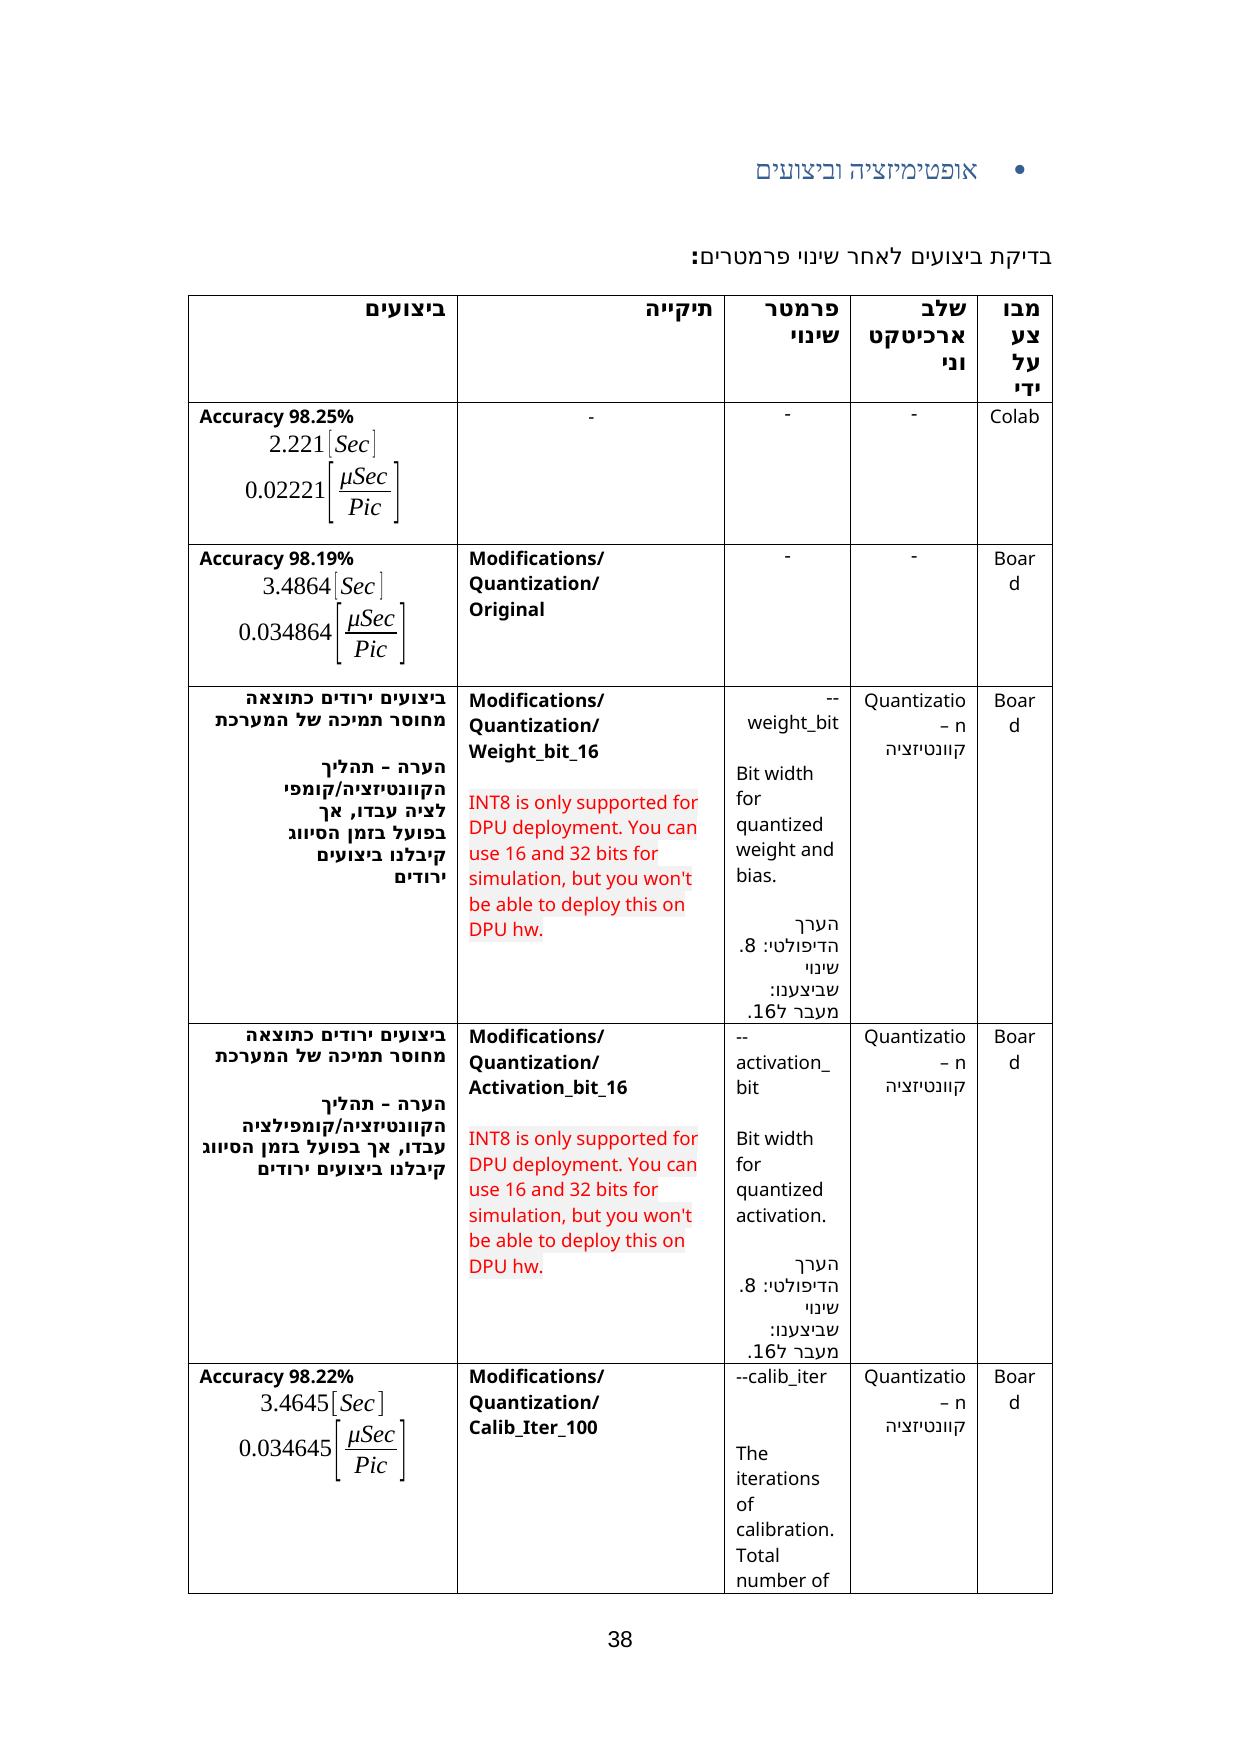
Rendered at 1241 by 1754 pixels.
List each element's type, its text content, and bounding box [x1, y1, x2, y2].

table_cell Accuracy 98.25% [189, 403, 457, 544]
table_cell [725, 1364, 850, 1593]
table_cell Board [978, 545, 1052, 686]
table_cell Modifications/Quantization/ Original [458, 545, 724, 686]
table_cell Accuracy 98.22% [189, 1364, 457, 1593]
table_cell Board [978, 1364, 1052, 1593]
table_cell Board [978, 687, 1052, 1022]
table_cell - [458, 403, 724, 544]
table_cell Colab [978, 403, 1052, 544]
table_cell - [725, 545, 850, 686]
table_cell --activation_bit Bit width for quantized activation. הערך הדיפולטי: 8. שינוי שביצענו: מעבר ל16. [725, 1024, 850, 1363]
table_cell Quantization – קוונטיזציה [851, 1024, 977, 1363]
table_cell Modifications/Quantization/ Activation_bit_16 INT8 is only supported for DPU deployment. You can use 16 and 32 bits for simulation, but you won't be able to deploy this on DPU hw. [458, 1024, 724, 1363]
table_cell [458, 1364, 724, 1593]
table_header מבוצע על ידי [978, 296, 1052, 402]
table_cell ביצועים ירודים כתוצאה מחוסר תמיכה של המערכת הערה – תהליך הקוונטיזציה/קומפילציה עבדו, אך בפועל בזמן הסיווג קיבלנו ביצועים ירודים [189, 687, 457, 1022]
table_cell Board [978, 1024, 1052, 1363]
table_cell Accuracy 98.19% [189, 545, 457, 686]
text בדיקת ביצועים לאחר שינוי פרמטרים: [187, 243, 1053, 270]
table_cell --weight_bit Bit width for quantized weight and bias. הערך הדיפולטי: 8. שינוי שביצענו: מעבר ל16. [725, 687, 850, 1022]
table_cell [851, 1364, 977, 1593]
table_cell - [851, 403, 977, 544]
table_cell - [725, 403, 850, 544]
table_header פרמטר שינוי [725, 296, 850, 402]
table_header תיקייה [458, 296, 724, 402]
table_cell Quantization – קוונטיזציה [851, 687, 977, 1022]
table_header ביצועים [189, 296, 457, 402]
subtitle אופטימיזציה וביצועים [187, 154, 1015, 185]
table_cell - [851, 545, 977, 686]
table_cell Modifications/Quantization/ Weight_bit_16 INT8 is only supported for DPU deployment. You can use 16 and 32 bits for simulation, but you won't be able to deploy this on DPU hw. [458, 687, 724, 1022]
table_cell ביצועים ירודים כתוצאה מחוסר תמיכה של המערכת הערה – תהליך הקוונטיזציה/קומפילציה עבדו, אך בפועל בזמן הסיווג קיבלנו ביצועים ירודים [189, 1024, 457, 1363]
table_header שלב ארכיטקטוני [851, 296, 977, 402]
